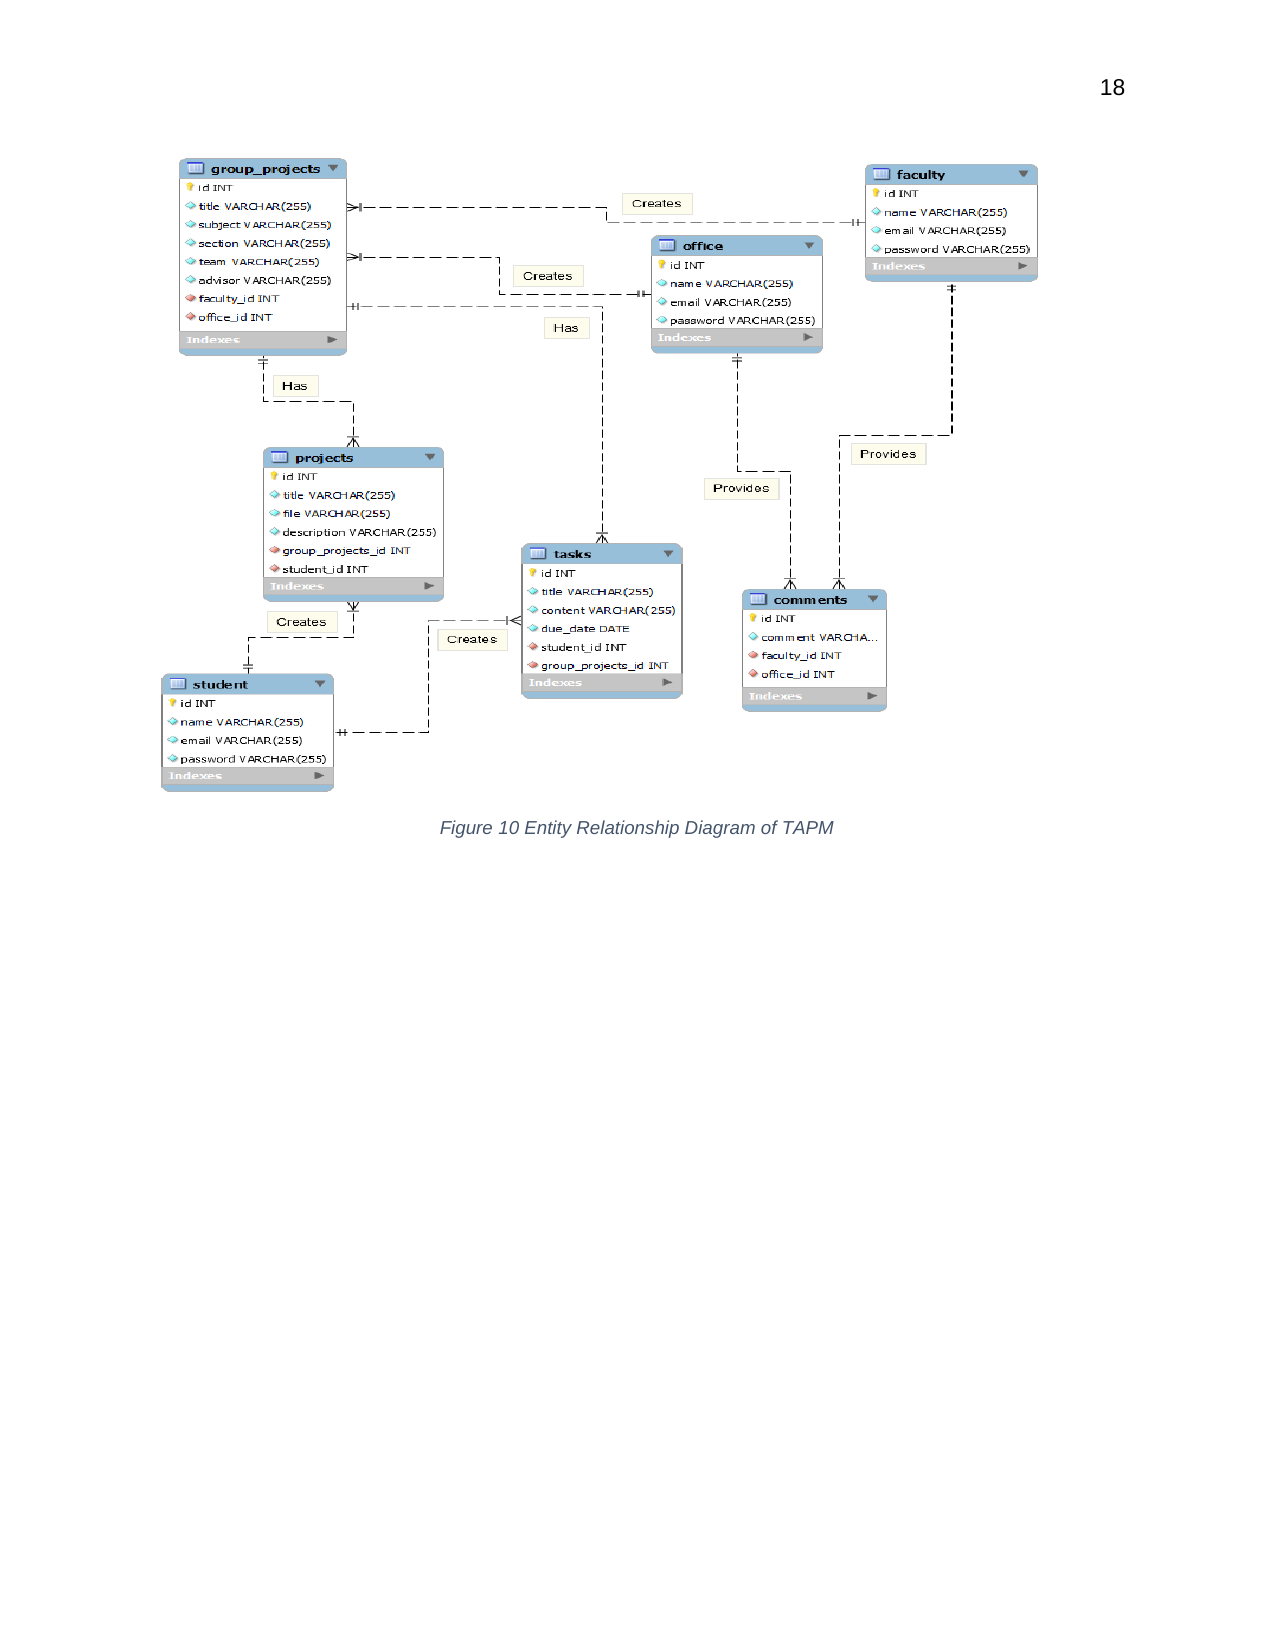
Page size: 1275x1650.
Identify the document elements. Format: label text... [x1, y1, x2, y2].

text Figure 10 Entity Relationship Diagram of TAPM [150, 817, 1125, 839]
picture [150, 150, 1049, 799]
